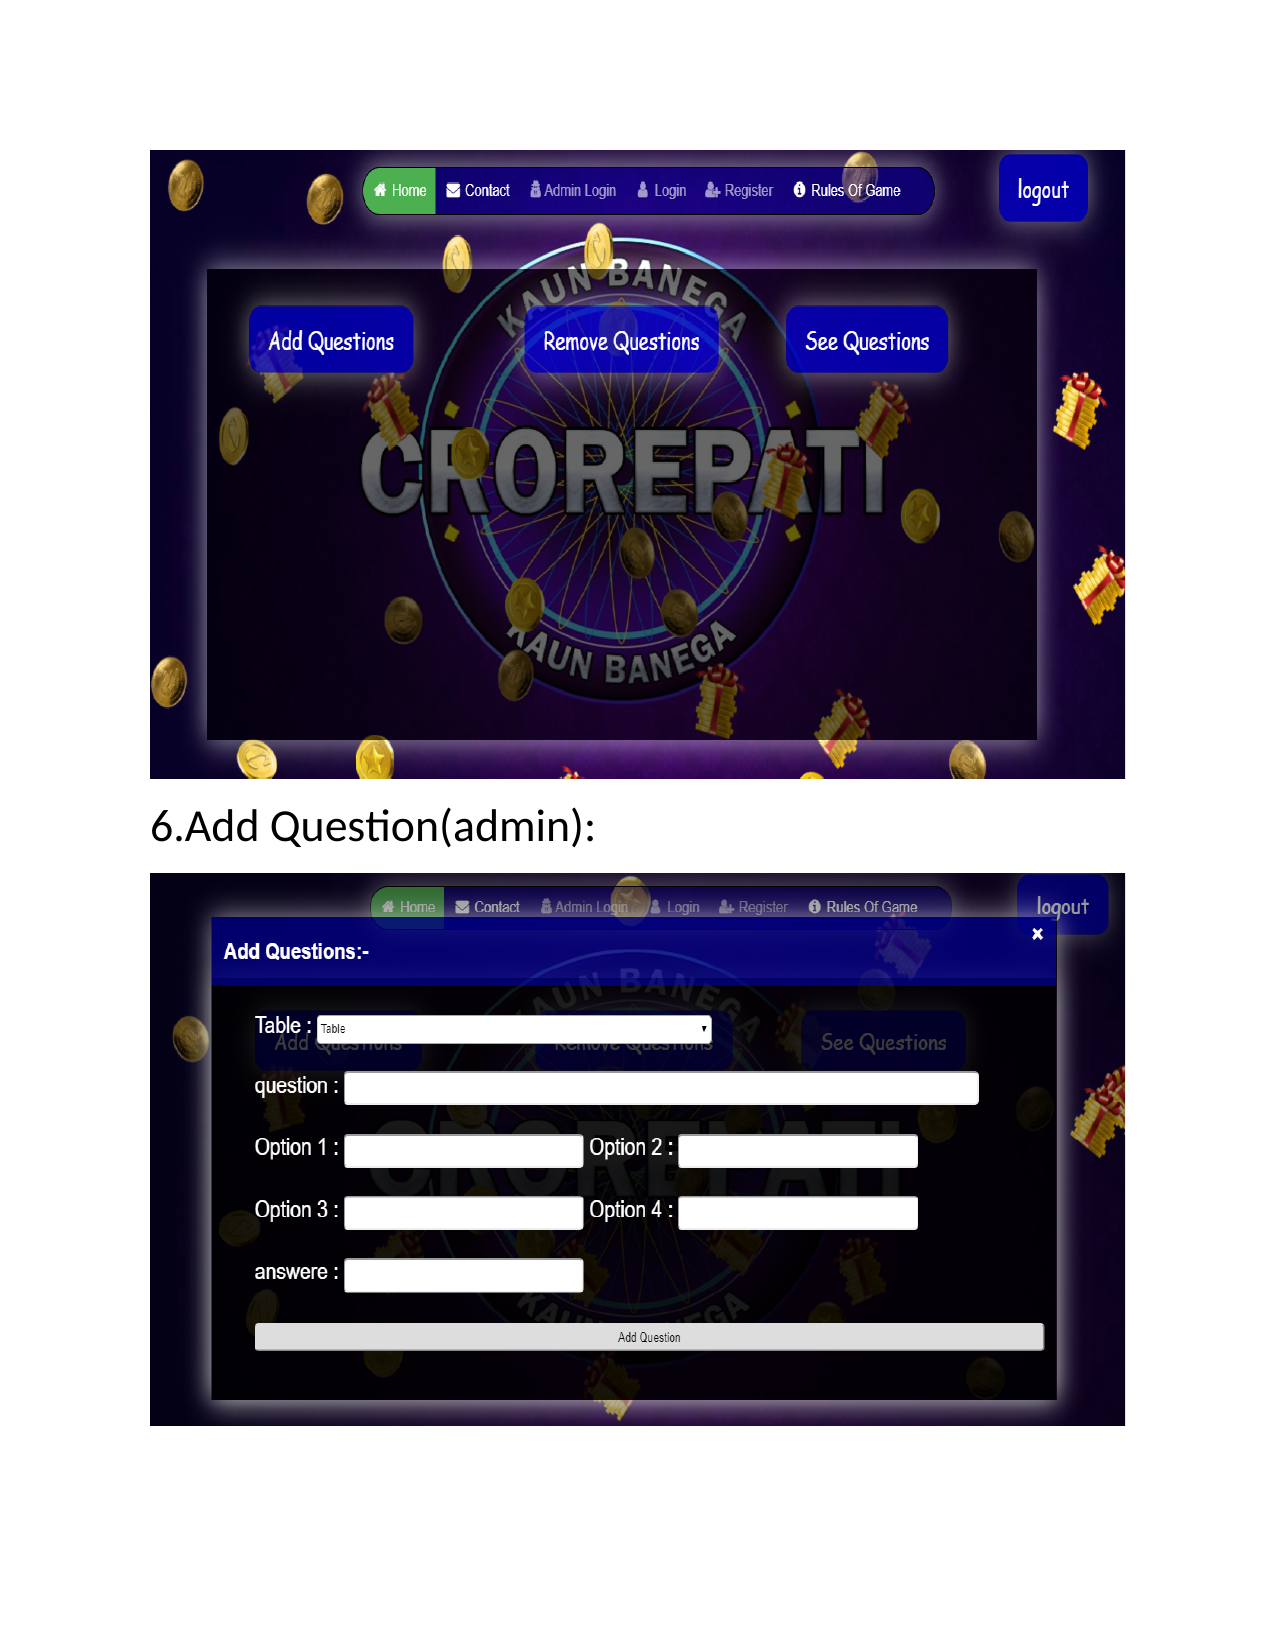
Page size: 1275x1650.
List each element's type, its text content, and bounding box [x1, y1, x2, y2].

picture [150, 150, 1125, 779]
text 6.Add Question(admin): [150, 797, 1125, 853]
picture [150, 873, 1125, 1426]
